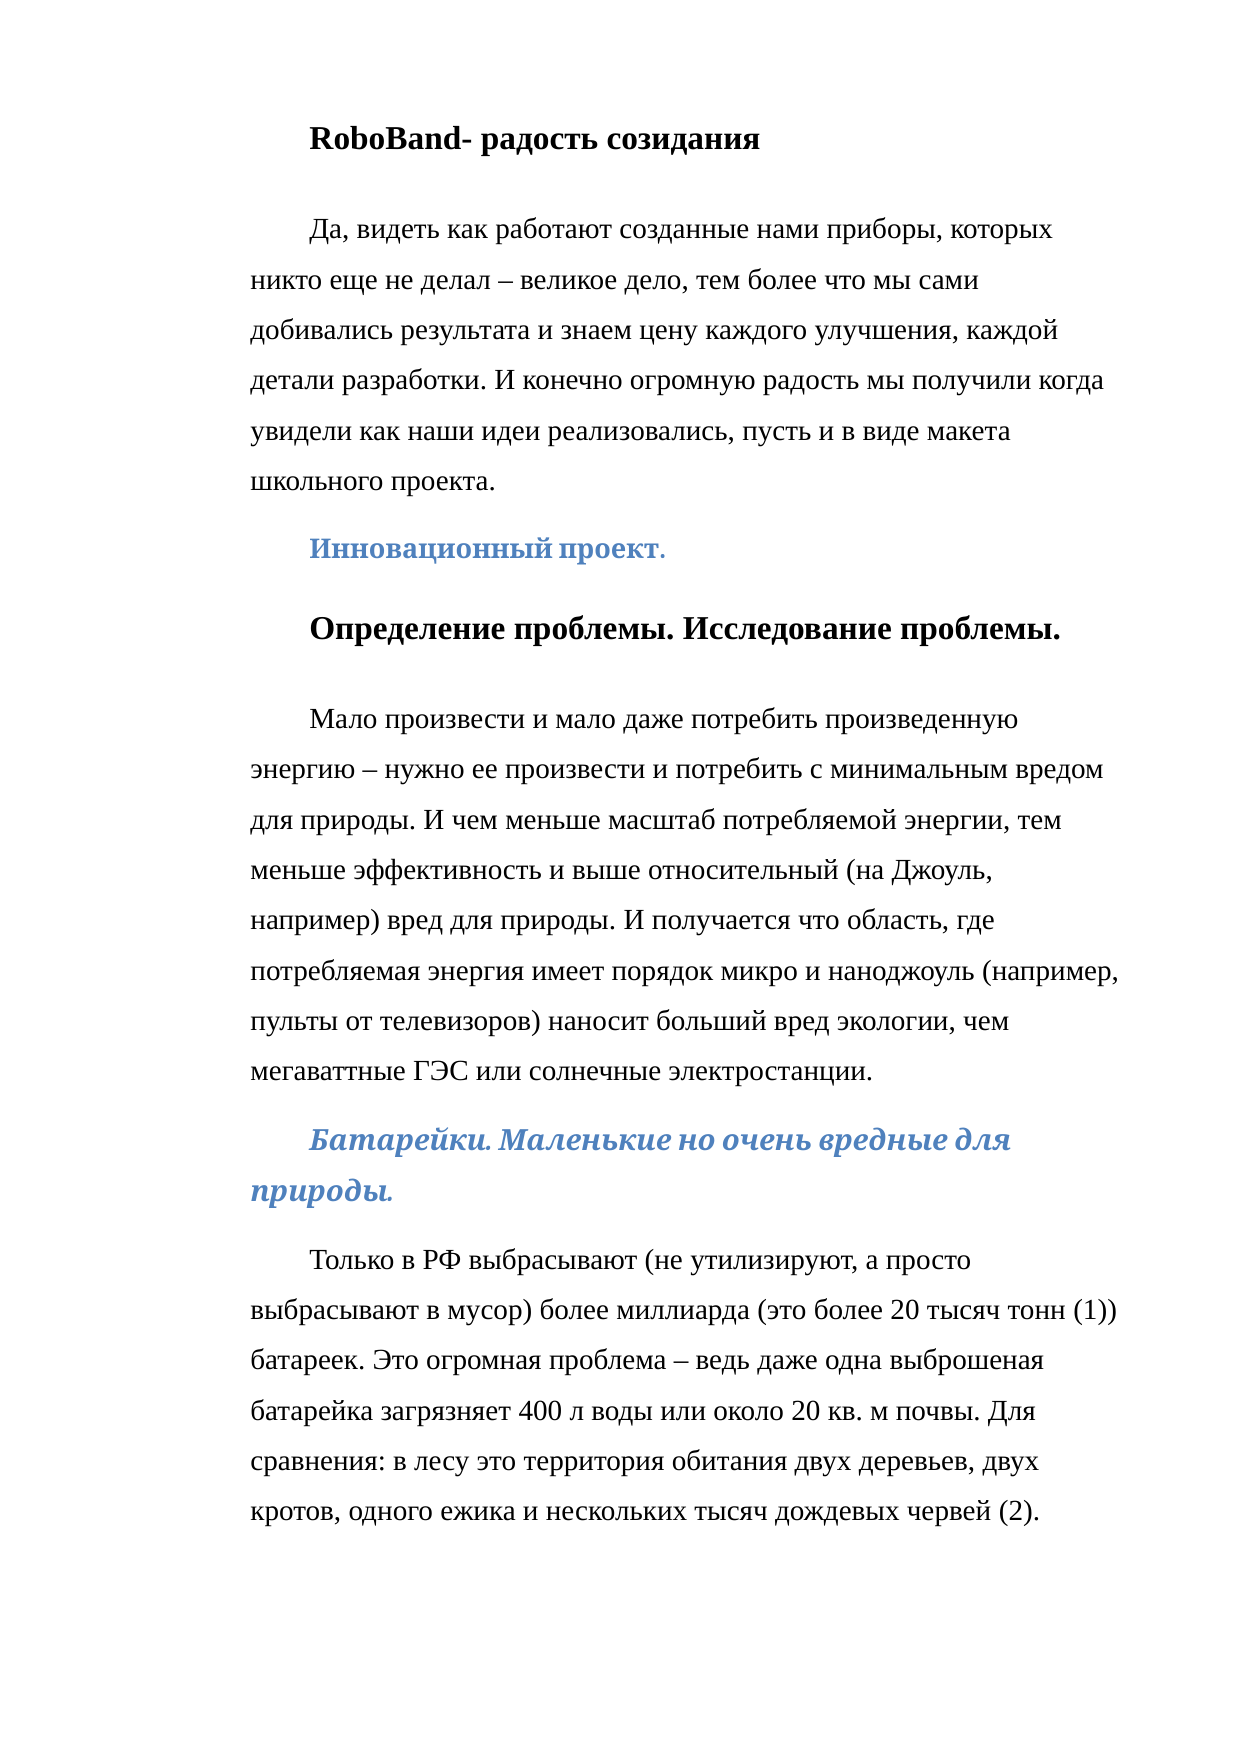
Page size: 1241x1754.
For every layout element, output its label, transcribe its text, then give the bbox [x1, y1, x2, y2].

text Да, видеть как работают созданные нами приборы, которых никто еще не делал – великое дело, тем более что мы сами добивались результата и знаем цену каждого улучшения, каждой детали разработки. И конечно огромную радость мы получили когда увидели как наши идеи реализовались, пусть и в виде макета школьного проекта. [250, 211, 1122, 497]
subtitle Батарейки. Маленькие но очень вредные для природы. [250, 1124, 1122, 1208]
subtitle Инновационный проект. [250, 534, 1122, 565]
text Только в РФ выбрасывают (не утилизируют, а просто выбрасывают в мусор) более миллиарда (это более 20 тысяч тонн ) батареек. Это огромная проблема – ведь даже одна выброшеная батарейка загрязняет 400 л воды или около 20 кв. м почвы. Для сравнения: в лесу это территория обитания двух деревьев, двух кротов, одного ежика и нескольких тысяч дождевых червей . [250, 1242, 1122, 1527]
text Мало произвести и мало даже потребить произведенную энергию – нужно ее произвести и потребить с минимальным вредом для природы. И чем меньше масштаб потребляемой энергии, тем меньше эффективность и выше относительный (на Джоуль, например) вред для природы. И получается что область, где потребляемая энергия имеет порядок микро и наноджоуль (например, пульты от телевизоров) наносит больший вред экологии, чем мегаваттные ГЭС или солнечные электростанции. [250, 701, 1122, 1087]
subtitle Определение проблемы. Исследование проблемы. [250, 608, 1122, 646]
subtitle RоboBand- радость созидания [250, 118, 1122, 156]
